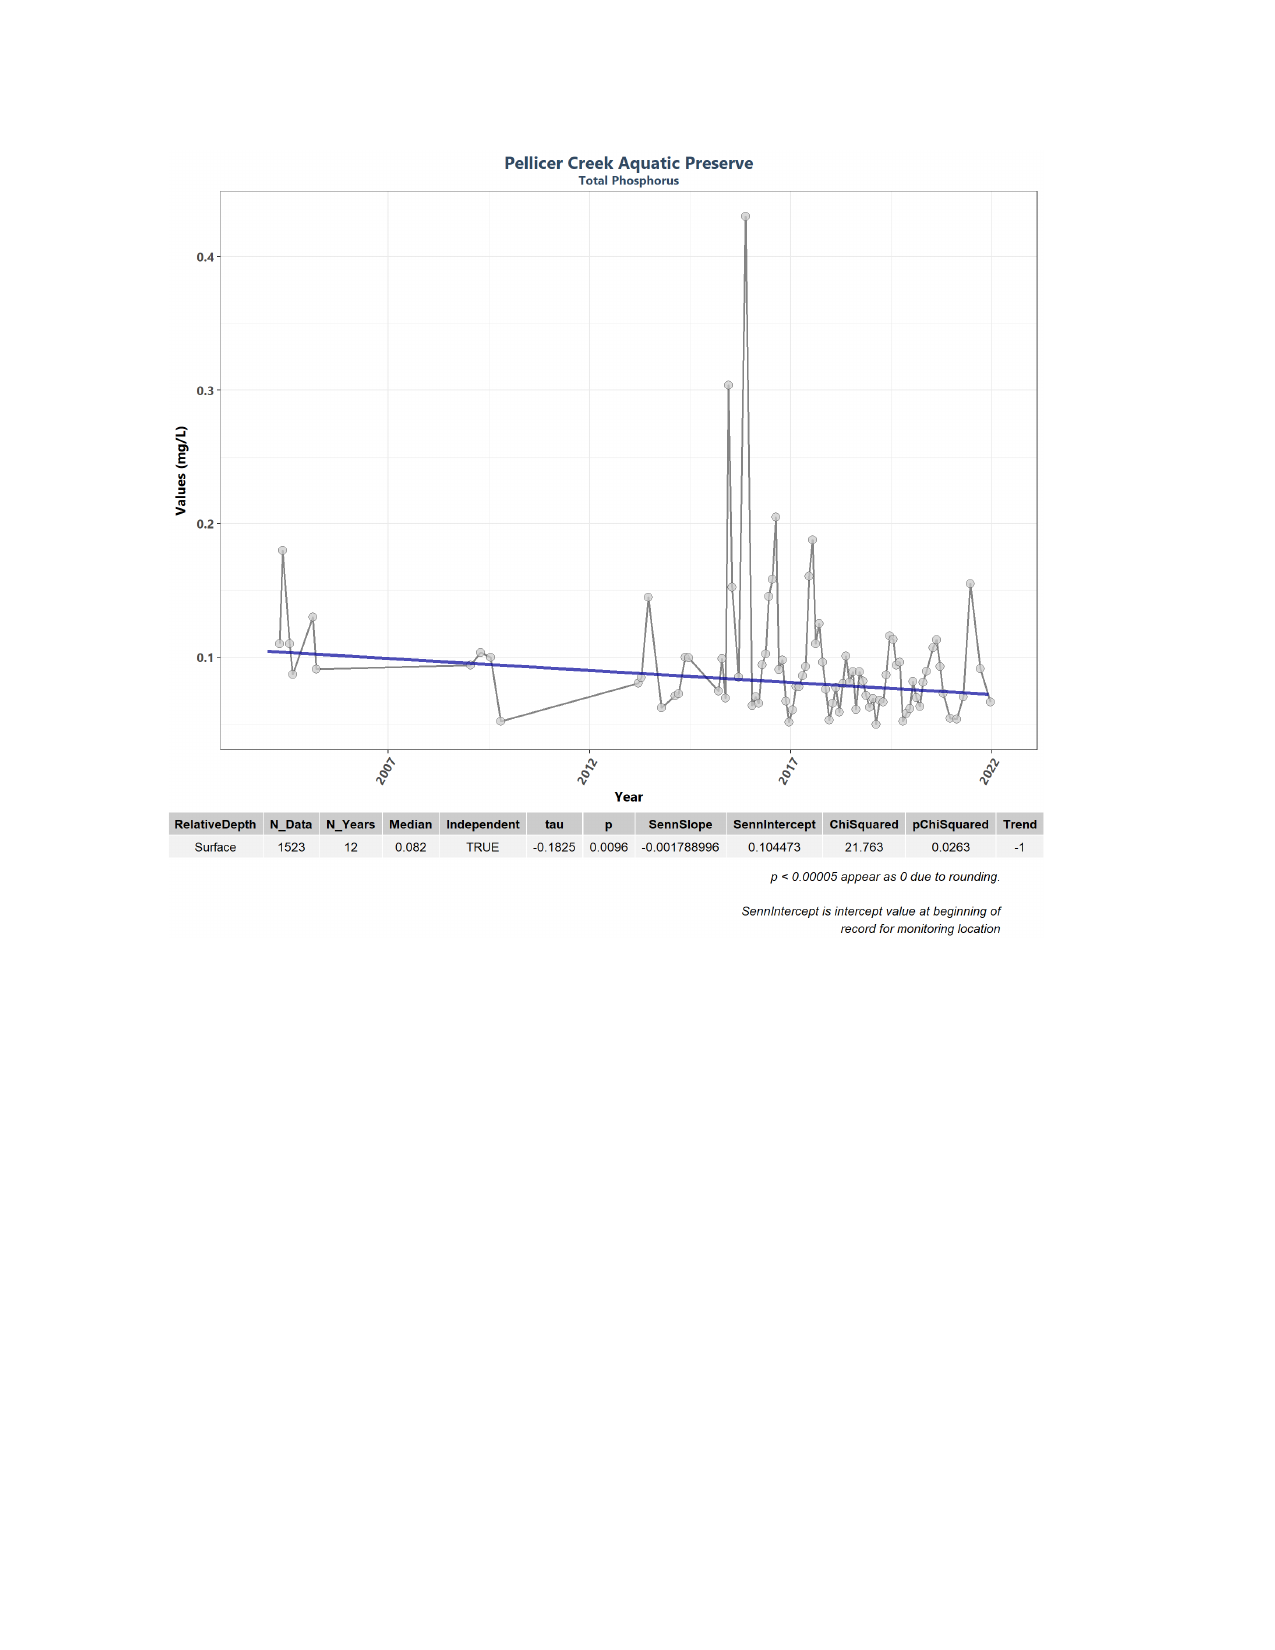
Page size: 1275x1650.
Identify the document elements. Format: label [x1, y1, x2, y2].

picture [168, 150, 1044, 938]
